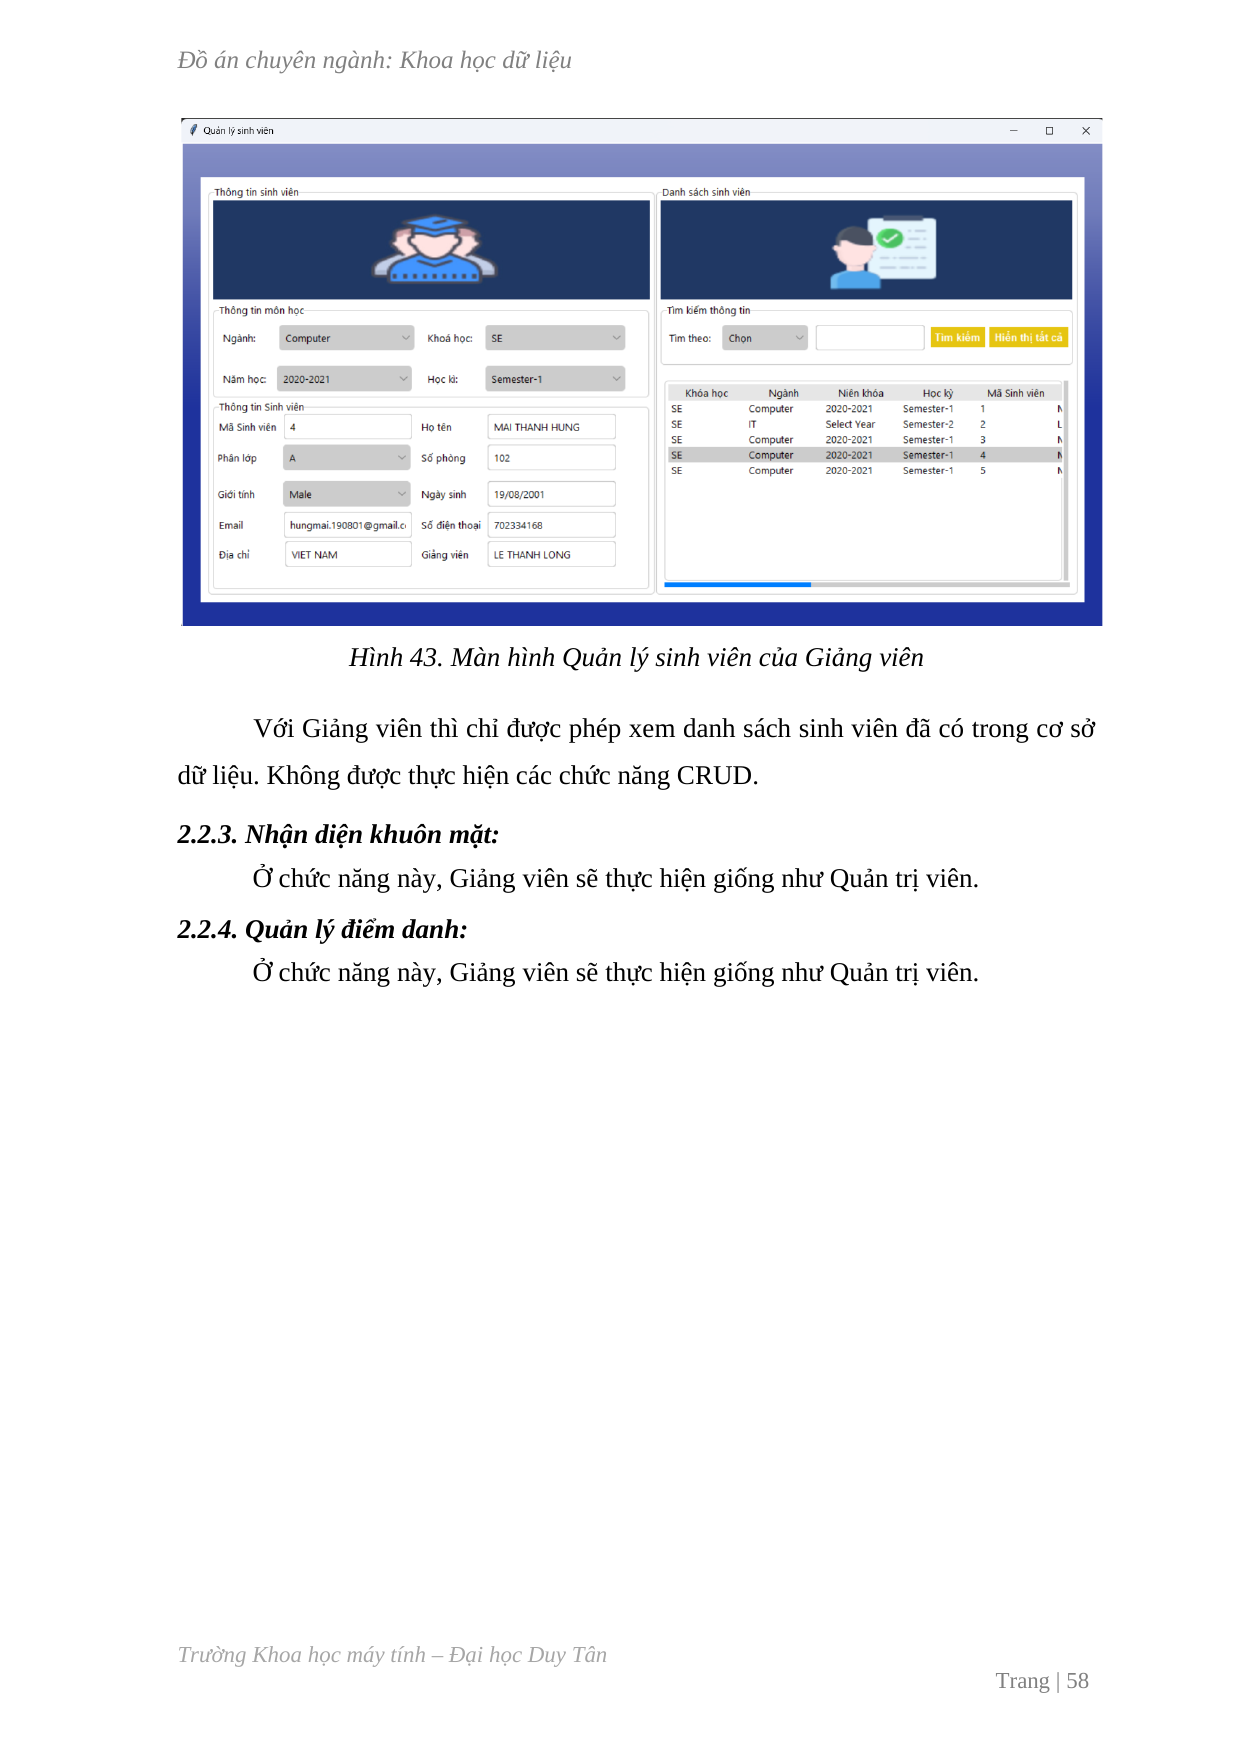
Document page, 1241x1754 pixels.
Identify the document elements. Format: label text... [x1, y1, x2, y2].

text Với Giảng viên thì chỉ được phép xem danh sách sinh viên đã có trong cơ sở dữ liệu. Không được thực hiện các chức năng CRUD. [177, 744, 1098, 790]
text Ở chức năng này, Giảng viên sẽ thực hiện giống như Quản trị viên. [177, 956, 1098, 988]
subtitle 2.2.4. Quản lý điểm danh: [177, 913, 1098, 944]
picture [181, 118, 1103, 626]
text Ở chức năng này, Giảng viên sẽ thực hiện giống như Quản trị viên. [177, 862, 1098, 893]
subtitle 2.2.3. Nhận diện khuôn mặt: [177, 818, 1098, 849]
